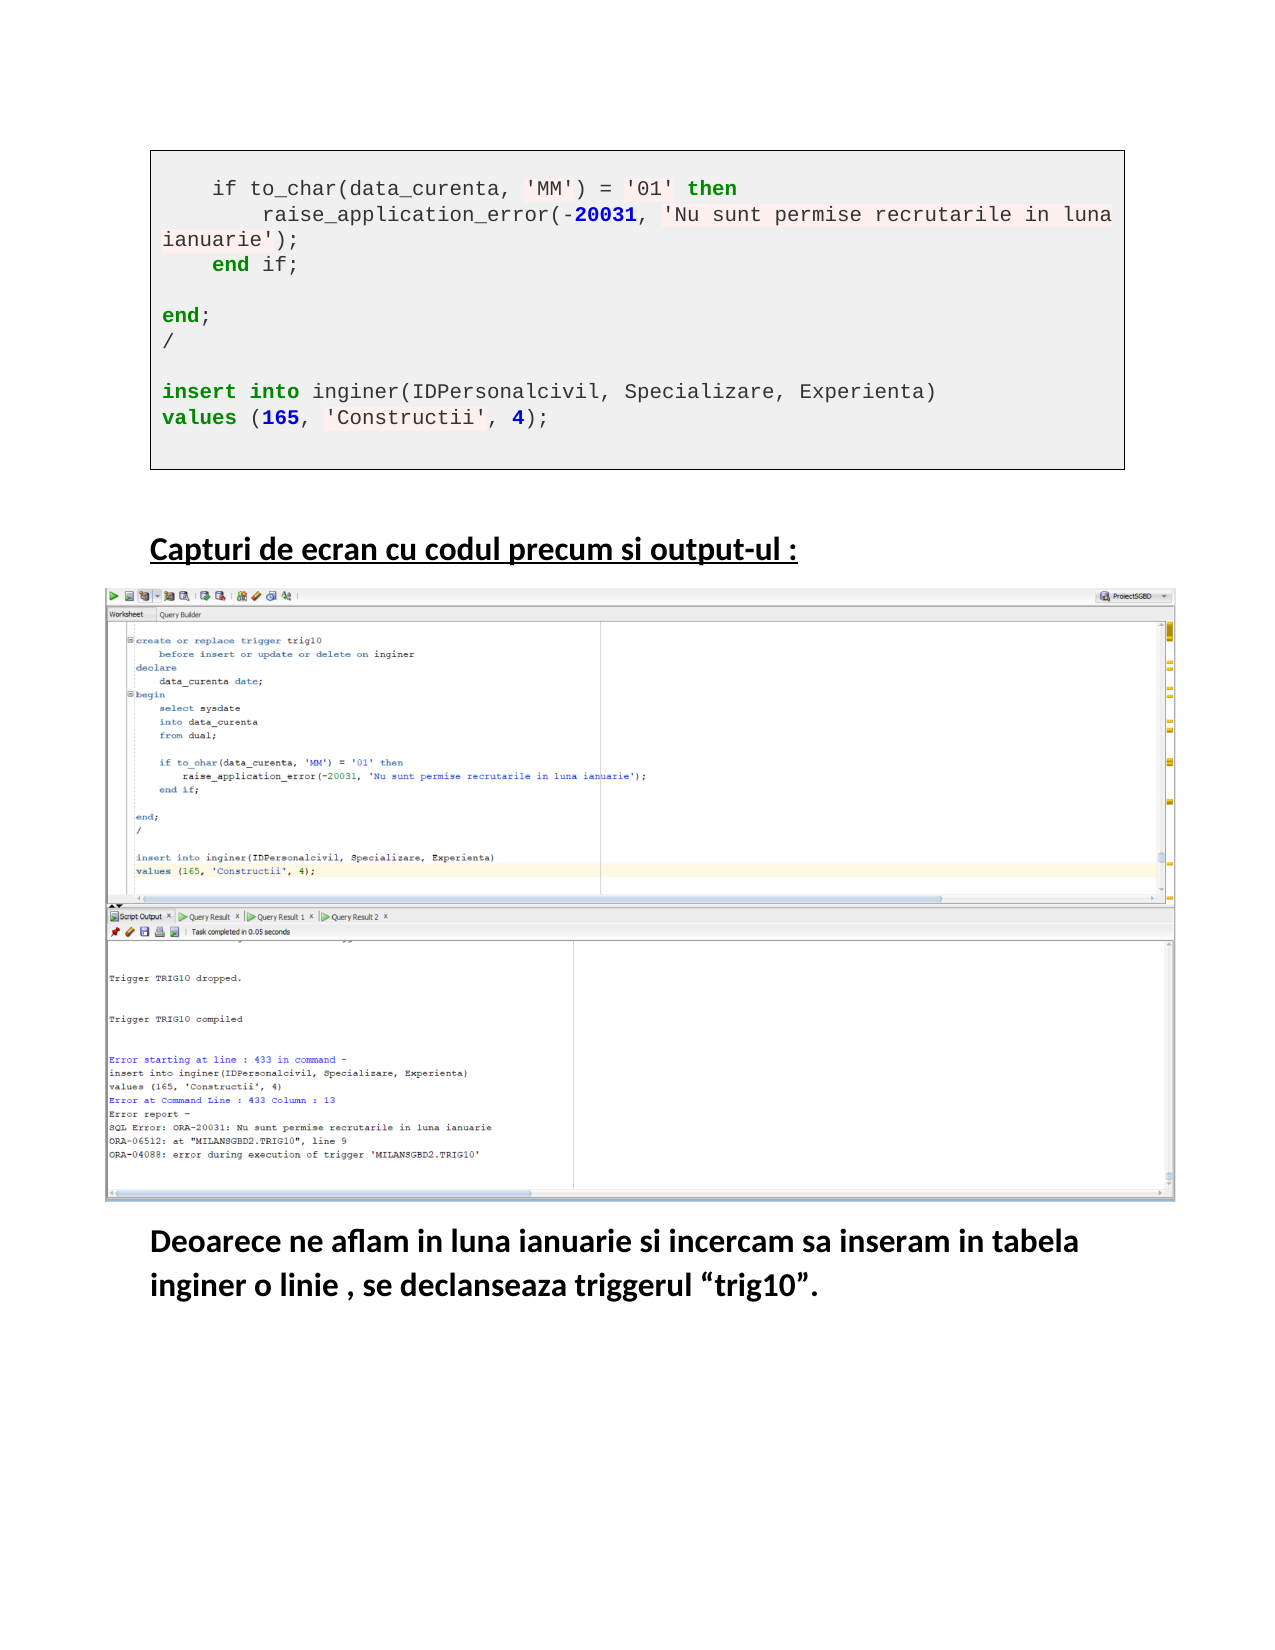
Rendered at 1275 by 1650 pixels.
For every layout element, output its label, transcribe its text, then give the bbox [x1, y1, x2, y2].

picture [105, 588, 1176, 1202]
text Capturi de ecran cu codul precum si output-ul : [150, 528, 1125, 568]
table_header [151, 151, 1124, 469]
text Deoarece ne aflam in luna ianuarie si incercam sa inseram in tabela inginer o linie , se declanseaza triggerul “trig10”. [150, 1220, 1125, 1305]
